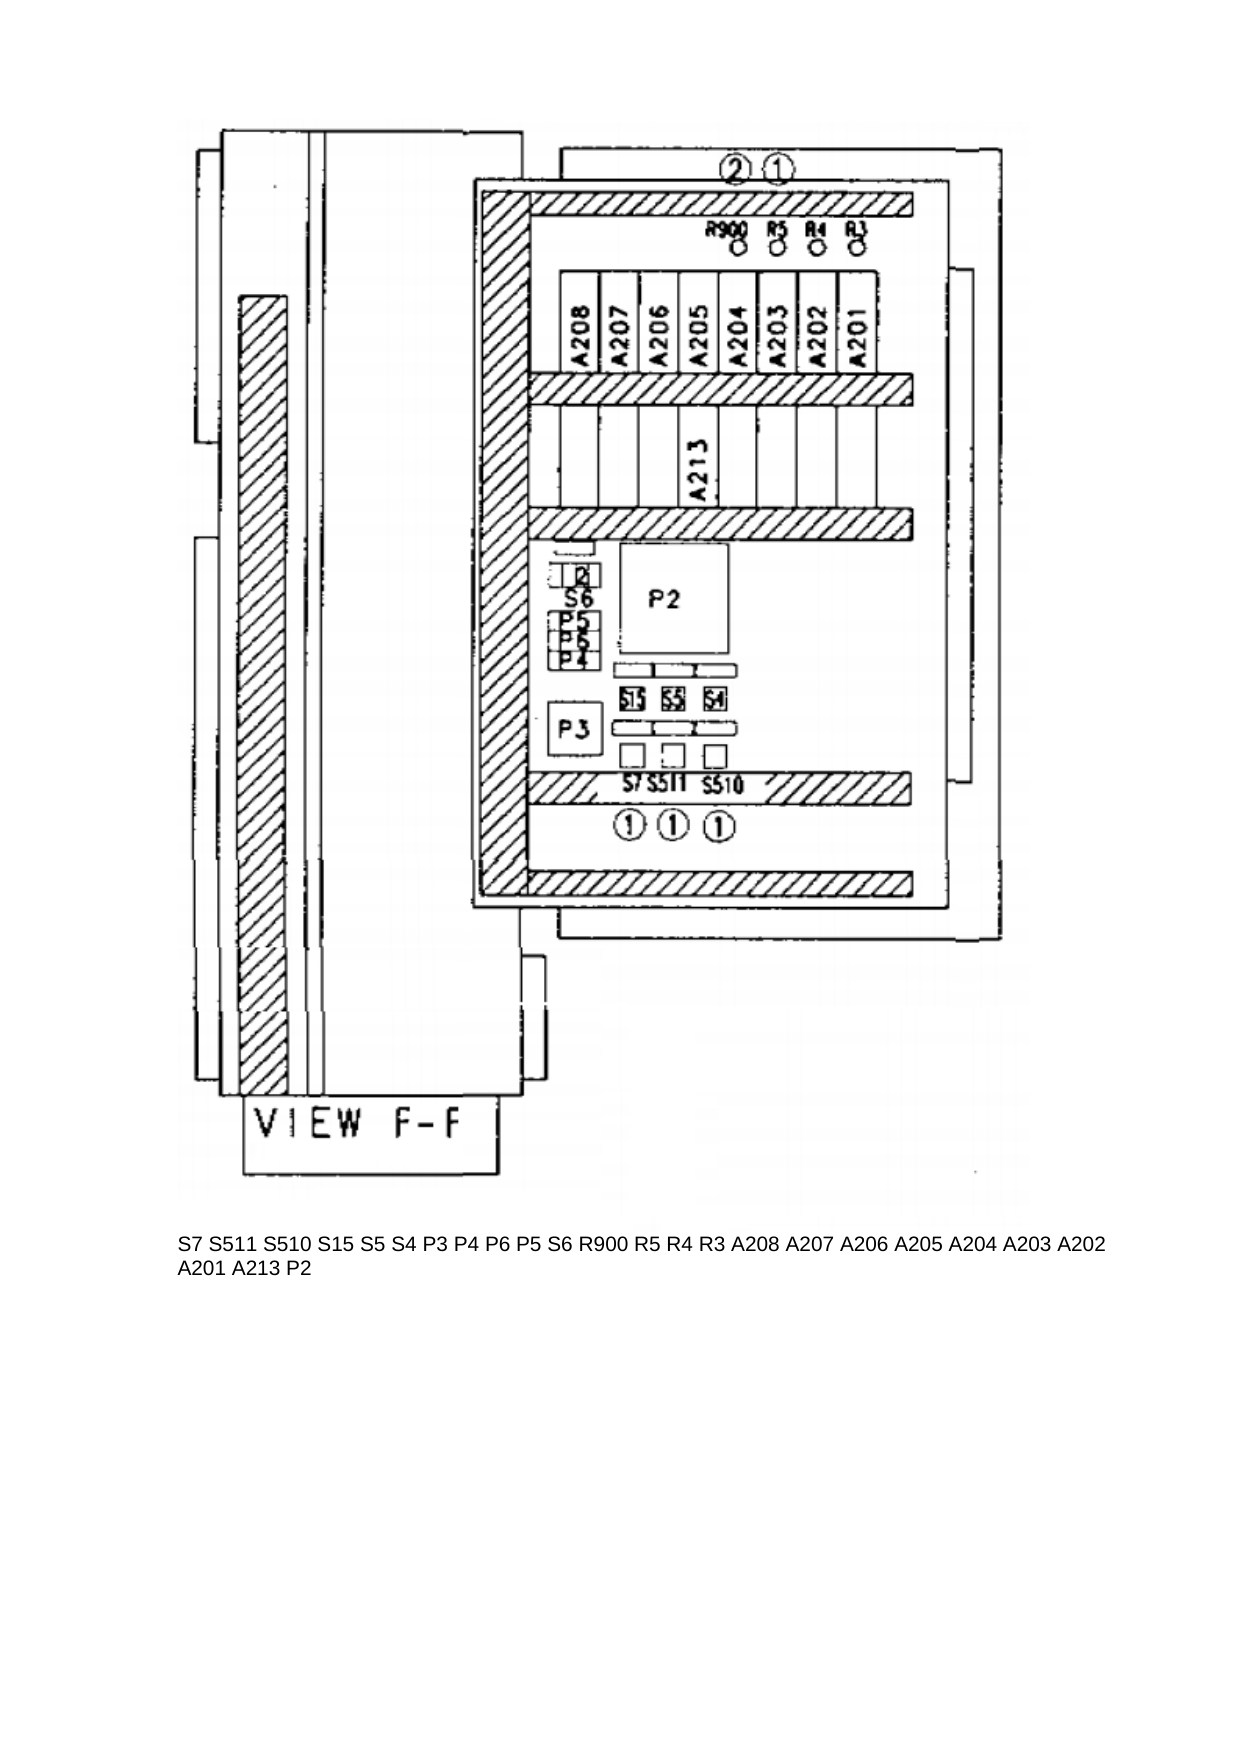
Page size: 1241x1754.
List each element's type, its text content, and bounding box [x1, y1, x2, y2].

text S7 S511 S510 S15 S5 S4 P3 P4 P6 P5 S6 R900 R5 R4 R3 A208 A207 A206 A205 A204 A203 A202 A201 A213 P2 [177, 1232, 1152, 1280]
picture [177, 118, 1031, 1232]
